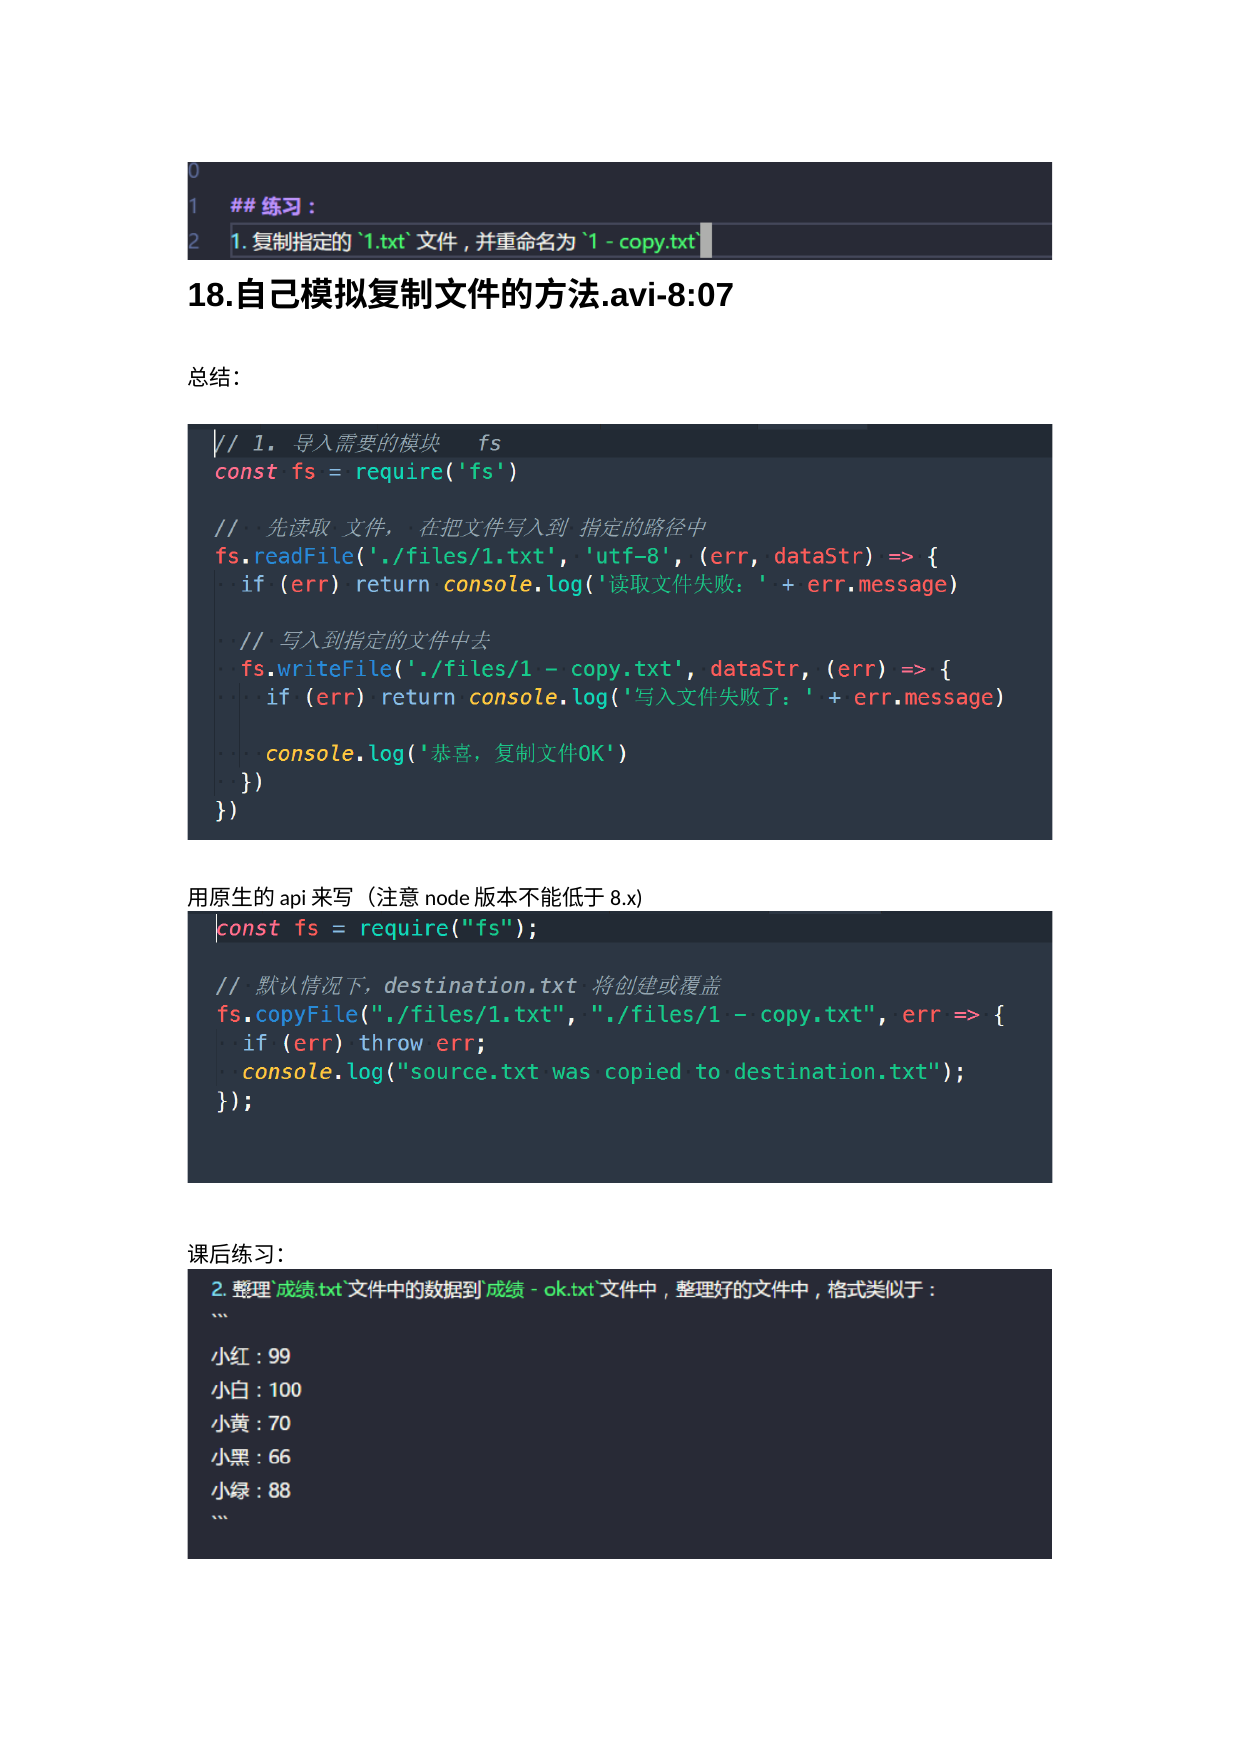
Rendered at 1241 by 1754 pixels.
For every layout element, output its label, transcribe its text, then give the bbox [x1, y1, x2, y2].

picture [187, 1269, 1052, 1559]
picture [187, 162, 1053, 260]
subtitle 18.自己模拟复制文件的方法.avi-8:07 [187, 260, 1053, 324]
text 用原生的api来写（注意node版本不能低于8.x) [187, 879, 1053, 911]
text 课后练习： [187, 1237, 1053, 1269]
text 总结： [187, 359, 1053, 392]
picture [187, 911, 1053, 1183]
picture [187, 424, 1053, 840]
